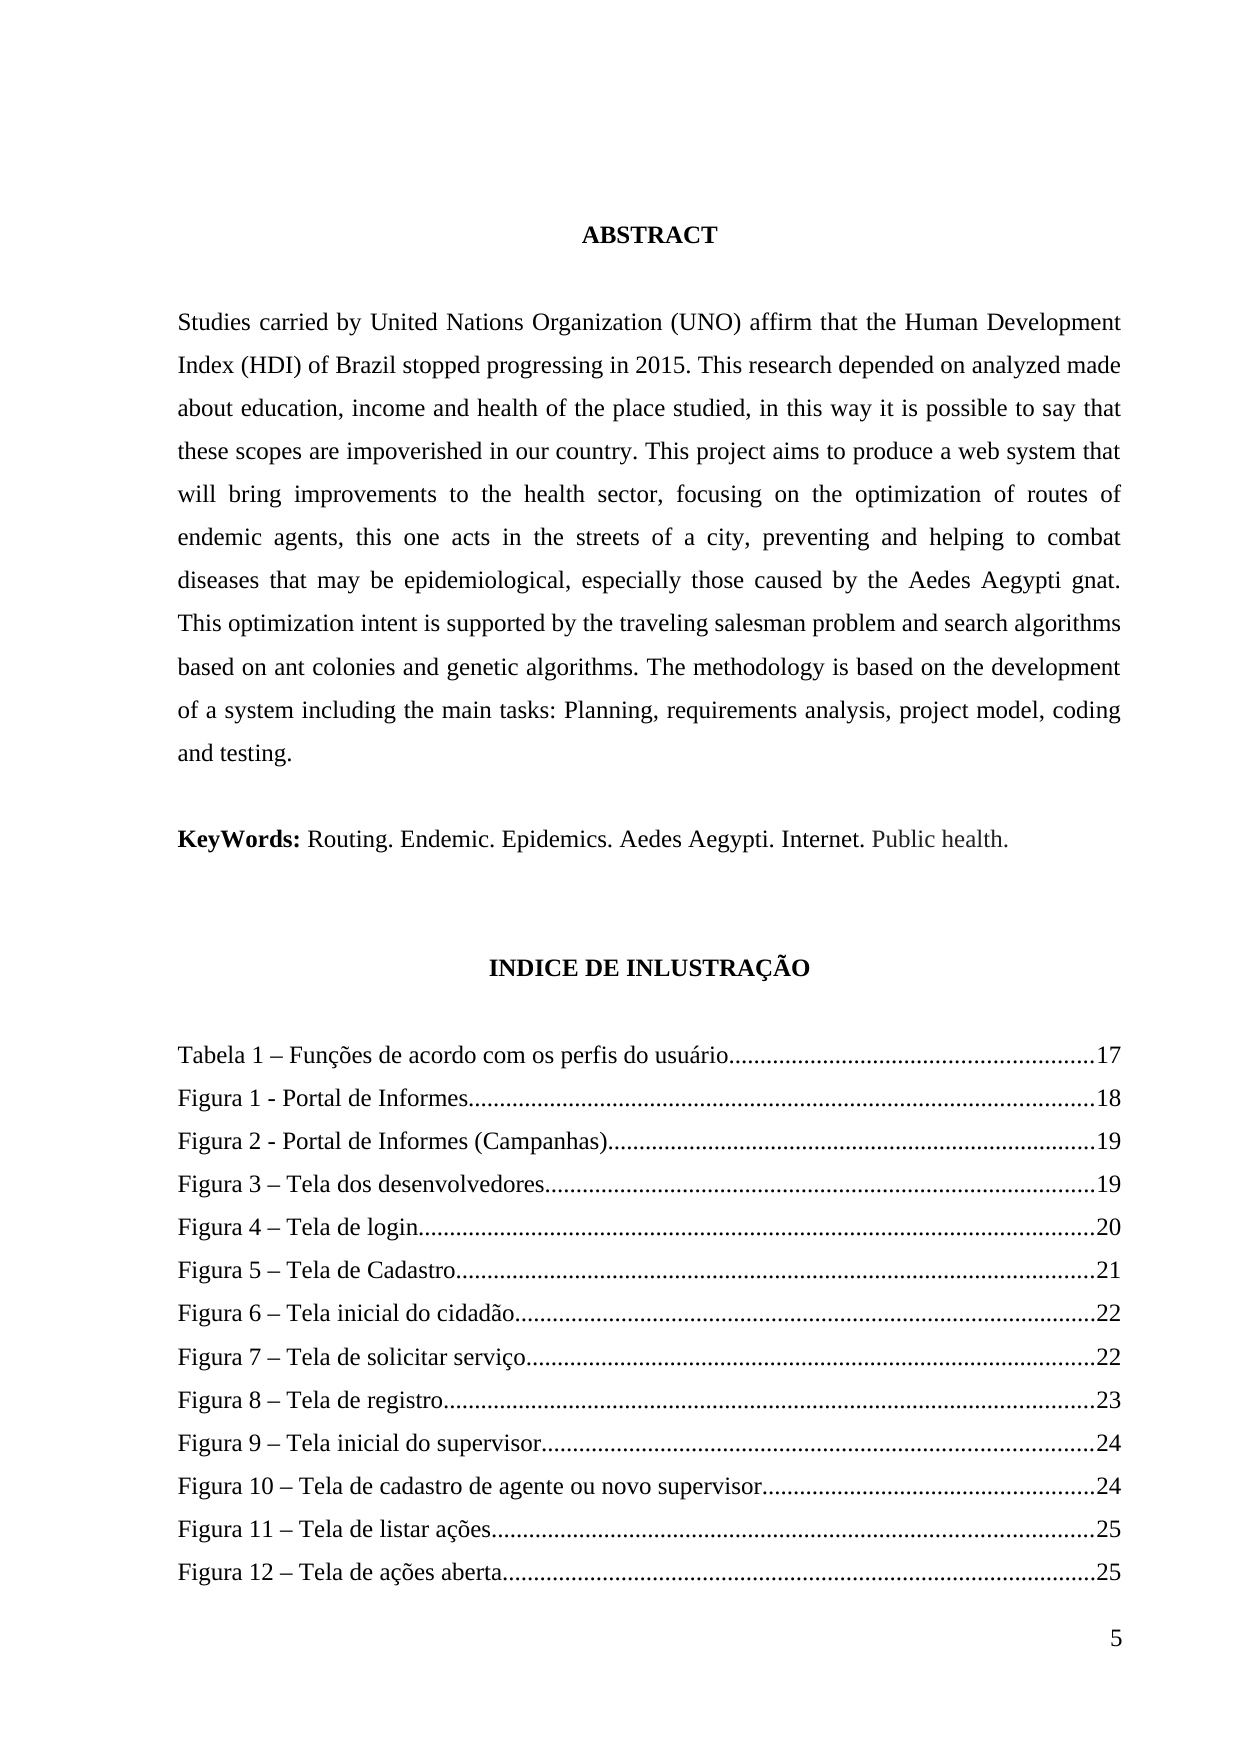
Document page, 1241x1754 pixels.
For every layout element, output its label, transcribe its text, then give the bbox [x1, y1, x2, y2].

text Figura 5 – Tela de Cadastro. 21 [177, 1255, 1122, 1284]
text INDICE DE INLUSTRAÇÃO [177, 953, 1122, 982]
text ABSTRACT [177, 220, 1122, 249]
text Figura 1 - Portal de Informes 18 [177, 1083, 1122, 1112]
text Figura 3 – Tela dos desenvolvedores 19 [177, 1169, 1122, 1198]
text Figura 8 – Tela de registro 23 [177, 1385, 1122, 1413]
text Studies carried by United Nations Organization (UNO) affirm that the Human Development Index (HDI) of Brazil stopped progressing in 2015. This research depended on analyzed made about education, income and health of the place studied, in this way it is possible to say that these scopes are impoverished in our country. This project aims to produce a web system that will bring improvements to the health sector, focusing on the optimization of routes of endemic agents, this one acts in the streets of a city, preventing and helping to combat diseases that may be epidemiological, especially those caused by the Aedes Aegypti gnat. This optimization intent is supported by the traveling salesman problem and search algorithms based on ant colonies and genetic algorithms. The methodology is based on the development of a system including the main tasks: Planning, requirements analysis, project model, coding and testing. [177, 307, 1122, 767]
text KeyWords: Routing. Endemic. Epidemics. Aedes Aegypti. Internet. Public health. [177, 824, 1122, 853]
text Figura 9 – Tela inicial do supervisor 24 [177, 1428, 1122, 1457]
text Figura 10 – Tela de cadastro de agente ou novo supervisor 24 [177, 1471, 1122, 1500]
text Figura 11 – Tela de listar ações 25 [177, 1514, 1122, 1543]
text Figura 7 – Tela de solicitar serviço 22 [177, 1342, 1122, 1370]
text Tabela 1 – Funções de acordo com os perfis do usuário. 17 [177, 1040, 1122, 1068]
text Figura 12 – Tela de ações aberta 25 [177, 1557, 1122, 1586]
text Figura 4 – Tela de login 20 [177, 1212, 1122, 1241]
text Figura 2 - Portal de Informes (Campanhas) 19 [177, 1126, 1122, 1155]
text Figura 6 – Tela inicial do cidadão 22 [177, 1298, 1122, 1327]
